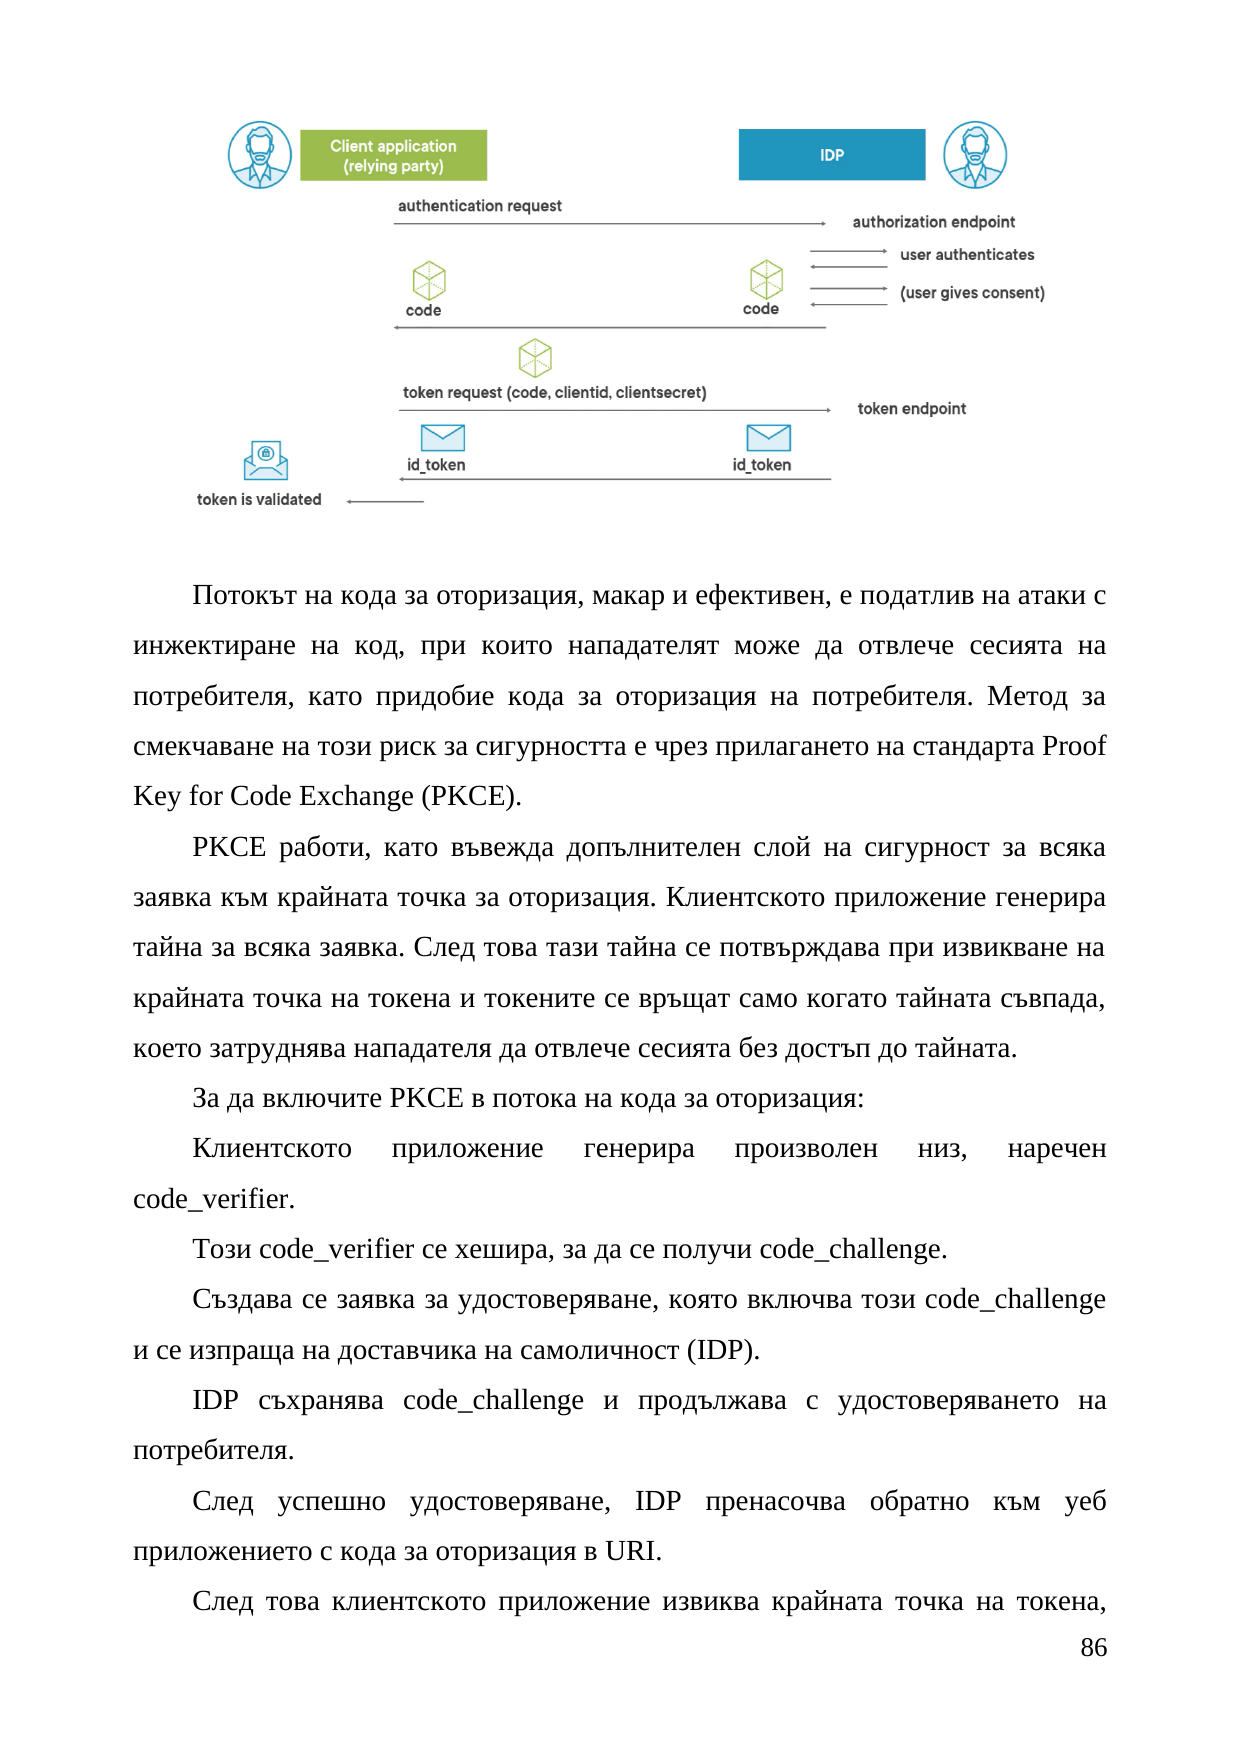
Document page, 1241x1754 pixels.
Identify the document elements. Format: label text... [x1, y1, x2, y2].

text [133, 1583, 1107, 1617]
text Потокът на кода за оторизация, макар и ефективен, е податлив на атаки с инжектиране на код, при които нападателят може да отвлече сесията на потребителя, като придобие кода за оторизация на потребителя. Метод за смекчаване на този риск за сигурността е чрез прилагането на стандарта Proof Key for Code Exchange (PKCE). [133, 577, 1107, 812]
text PKCE работи, като въвежда допълнителен слой на сигурност за всяка заявка към крайната точка за оторизация. Клиентското приложение генерира тайна за всяка заявка. След това тази тайна се потвърждава при извикване на крайната точка на токена и токените се връщат само когато тайната съвпада, което затруднява нападателя да отвлече сесията без достъп до тайната. [133, 829, 1107, 1063]
text Този code_verifier се хешира, за да се получи code_challenge. [133, 1231, 1107, 1265]
text IDP съхранява code_challenge и продължава с удостоверяването на потребителя. [133, 1382, 1107, 1466]
picture [192, 118, 1047, 511]
text Създава се заявка за удостоверяване, която включва този code_challenge и се изпраща на доставчика на самоличност (IDP). [133, 1282, 1107, 1365]
text След успешно удостоверяване, IDP пренасочва обратно към уеб приложението с кода за оторизация в URI. [133, 1483, 1107, 1567]
text Клиентското приложение генерира произволен низ, наречен code_verifier. [133, 1131, 1107, 1214]
text За да включите PKCE в потока на кода за оторизация: [133, 1080, 1107, 1114]
